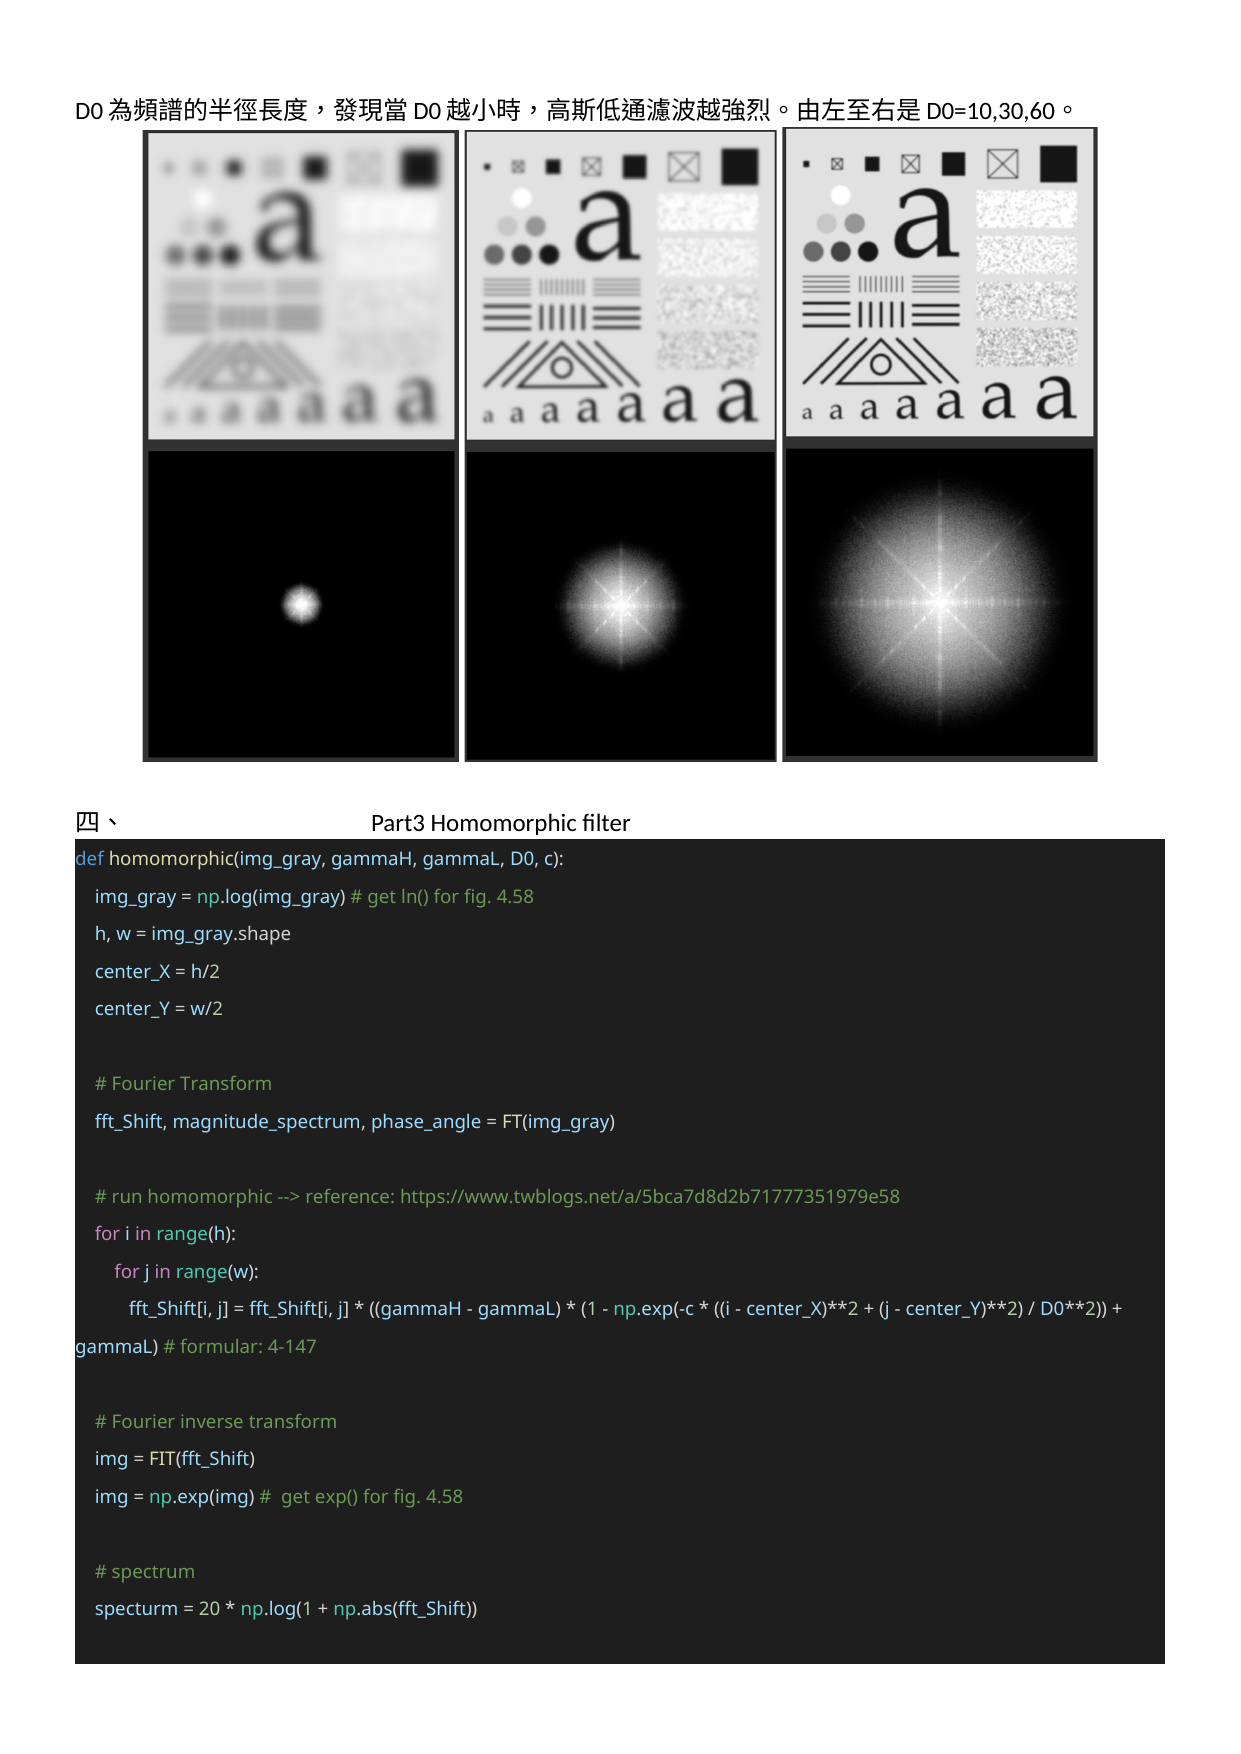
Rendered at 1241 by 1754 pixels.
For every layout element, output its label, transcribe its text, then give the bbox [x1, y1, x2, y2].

picture [782, 127, 1098, 762]
text specturm = 20 * np.log(1 + np.abs(fft_Shift)) [75, 1589, 1165, 1627]
text for i in range(h): [75, 1214, 1165, 1252]
text # spectrum [75, 1552, 1165, 1589]
text # run homomorphic --> reference: https://www.twblogs.net/a/5bca7d8d2b71777351979e58 [75, 1177, 1165, 1214]
text center_X = h/2 [75, 952, 1165, 989]
text for j in range(w): [75, 1252, 1165, 1289]
list Part3 Homomorphic filter [75, 802, 1165, 839]
text fft_Shift, magnitude_spectrum, phase_angle = FT(img_gray) [75, 1102, 1165, 1139]
picture [142, 130, 459, 762]
text fft_Shift[i, j] = fft_Shift[i, j] * ((gammaH - gammaL) * (1 - np.exp(-c * ((i - center_X)**2 + (j - center_Y)**2) / D0**2)) + gammaL) # formular: 4-147 [75, 1289, 1165, 1364]
text # Fourier inverse transform [75, 1402, 1165, 1439]
text D0為頻譜的半徑長度，發現當D0越小時，高斯低通濾波越強烈。由左至右是D0=10,30,60。 [75, 89, 1165, 127]
text h, w = img_gray.shape [75, 914, 1165, 952]
text img_gray = np.log(img_gray) # get ln() for fig. 4.58 [75, 877, 1165, 914]
text img = np.exp(img) # get exp() for fig. 4.58 [75, 1477, 1165, 1514]
text img = FIT(fft_Shift) [75, 1439, 1165, 1477]
picture [464, 130, 777, 762]
text center_Y = w/2 [75, 989, 1165, 1027]
text # Fourier Transform [75, 1064, 1165, 1102]
text def homomorphic(img_gray, gammaH, gammaL, D0, c): [75, 839, 1165, 877]
